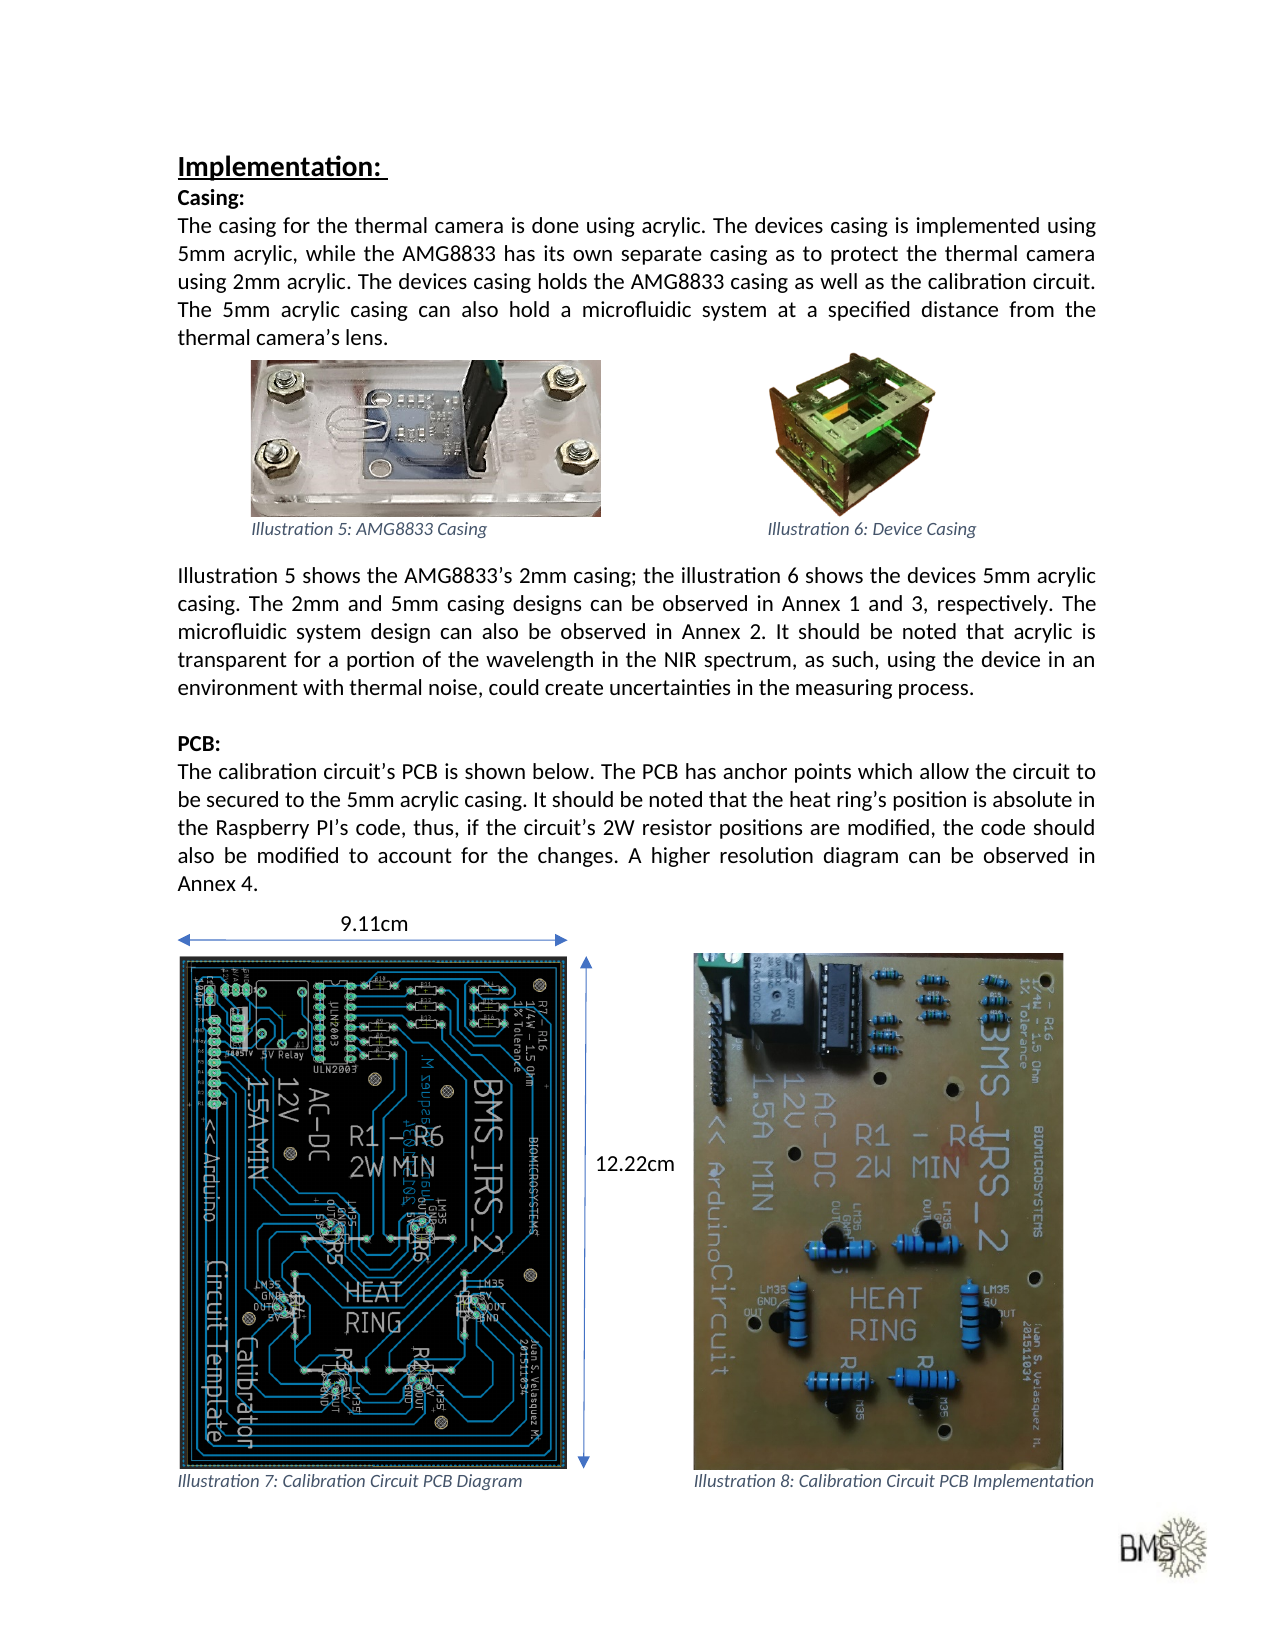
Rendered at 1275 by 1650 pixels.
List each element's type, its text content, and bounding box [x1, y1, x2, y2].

text PCB: [177, 729, 1098, 757]
text Illustration 5 shows the AMG8833’s 2mm casing; the illustration 6 shows the devices 5mm acrylic casing. The 2mm and 5mm casing designs can be observed in Annex 1 and 3, respectively. The microfluidic system design can also be observed in Annex 2. It should be noted that acrylic is transparent for a portion of the wavelength in the NIR spectrum, as such, using the device in an environment with thermal noise, could create uncertainties in the measuring process. [177, 561, 1098, 701]
picture [1116, 1502, 1207, 1593]
text Illustration 7: Calibration Circuit PCB Diagram Illustration 8: Calibration Circuit PCB Implementation [177, 1470, 1098, 1493]
text Implementation: [177, 148, 1098, 183]
picture [693, 953, 1064, 1470]
text Illustration 5: AMG8833 Casing Illustration 6: Device Casing [177, 517, 1098, 540]
picture [767, 351, 937, 518]
text Casing: [177, 183, 1098, 211]
picture [180, 957, 567, 1469]
text The calibration circuit’s PCB is shown below. The PCB has anchor points which allow the circuit to be secured to the 5mm acrylic casing. It should be noted that the heat ring’s position is absolute in the Raspberry PI’s code, thus, if the circuit’s 2W resistor positions are modified, the code should also be modified to account for the changes. A higher resolution diagram can be observed in Annex 4. [177, 757, 1098, 897]
text The casing for the thermal camera is done using acrylic. The devices casing is implemented using 5mm acrylic, while the AMG8833 has its own separate casing as to protect the thermal camera using 2mm acrylic. The devices casing holds the AMG8833 casing as well as the calibration circuit. The 5mm acrylic casing can also hold a microfluidic system at a specified distance from the thermal camera’s lens. [177, 211, 1098, 351]
picture [250, 360, 601, 517]
